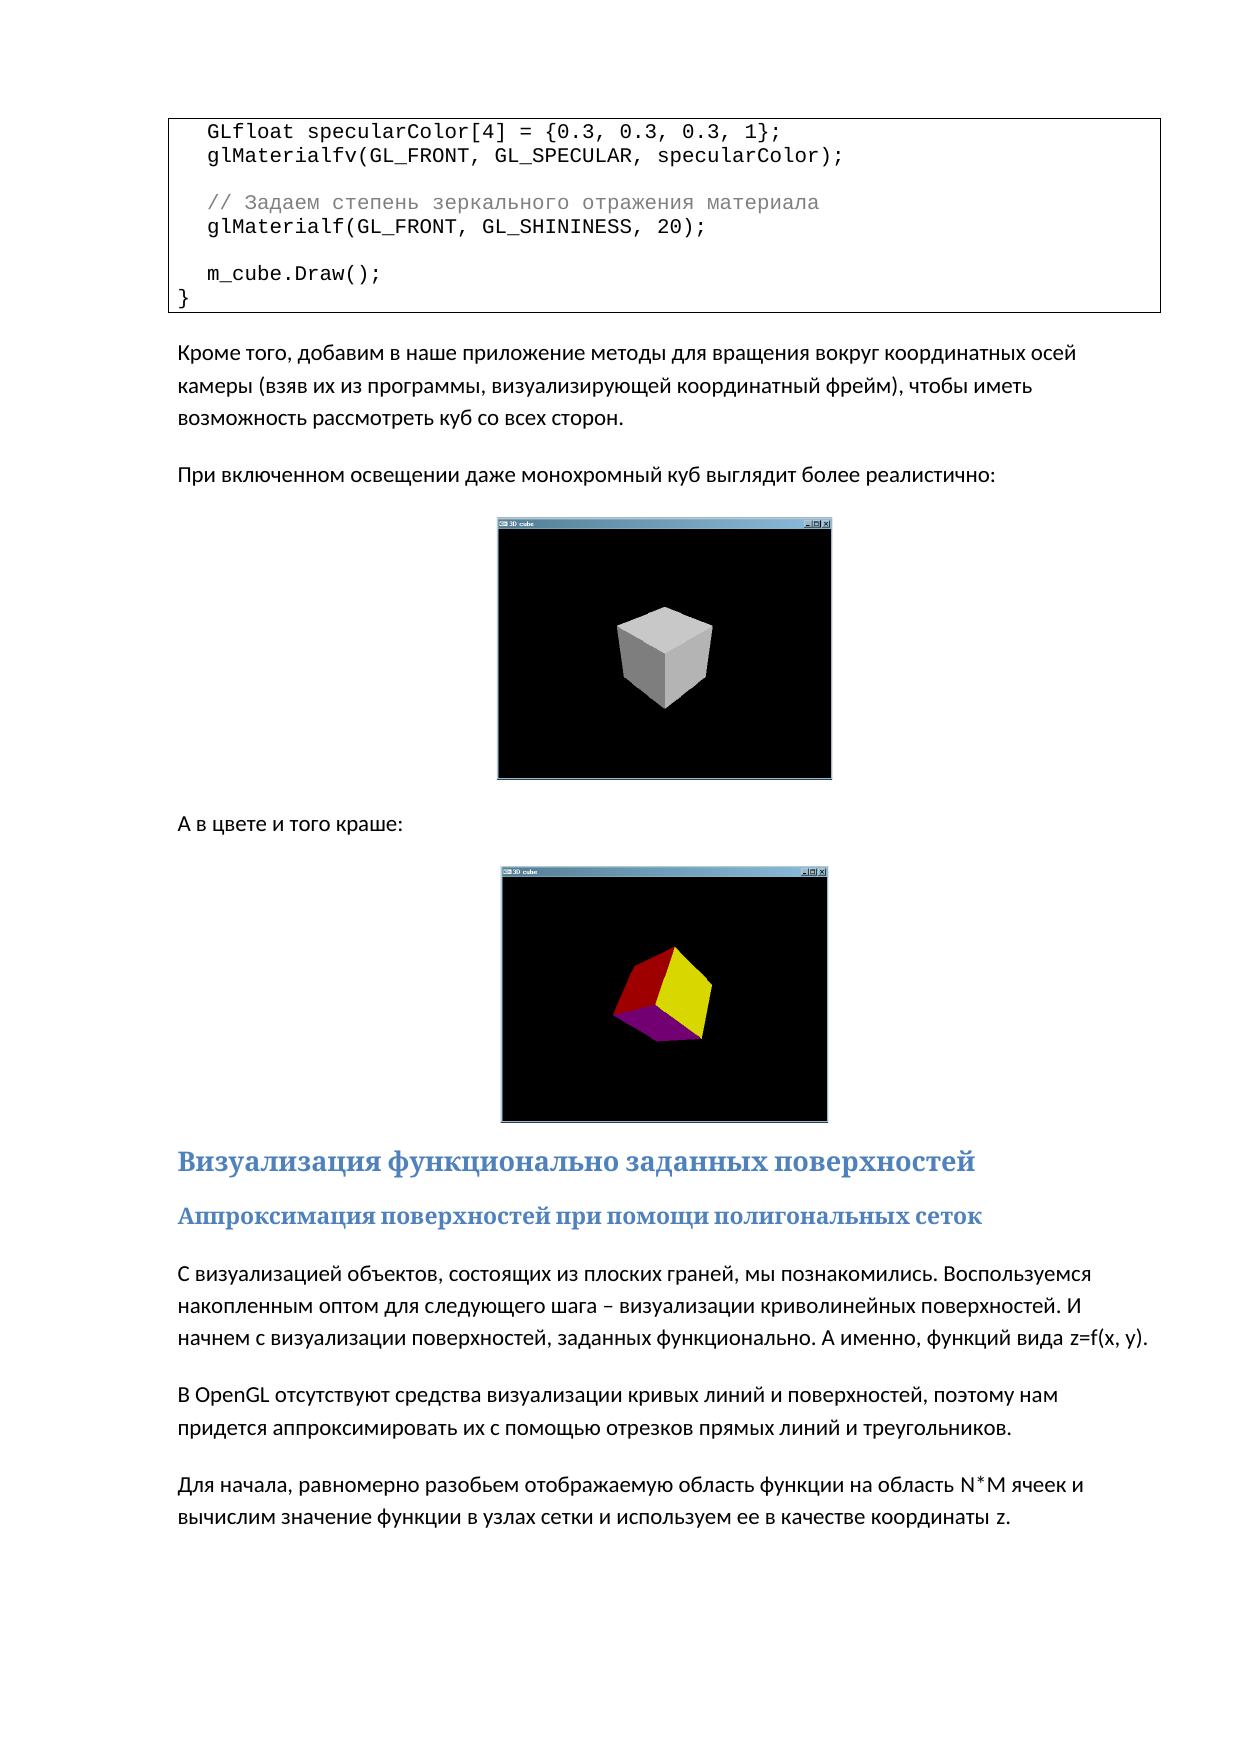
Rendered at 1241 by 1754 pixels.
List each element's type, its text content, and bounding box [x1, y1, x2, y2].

text // Задаем степень зеркального отражения материала [177, 192, 1152, 216]
text glMaterialfv(GL_FRONT, GL_SPECULAR, specularColor); [177, 145, 1152, 168]
text } [169, 284, 1160, 312]
text Кроме того, добавим в наше приложение методы для вращения вокруг координатных осей камеры (взяв их из программы, визуализирующей координатный фрейм), чтобы иметь возможность рассмотреть куб со всех сторон. [177, 338, 1152, 431]
text С визуализацией объектов, состоящих из плоских граней, мы познакомились. Воспользуемся накопленным оптом для следующего шага – визуализации криволинейных поверхностей. И начнем с визуализации поверхностей, заданных функционально. А именно, функций вида z=f(x, y). [177, 1259, 1152, 1351]
text А в цвете и того краше: [177, 809, 1152, 837]
text В OpenGL отсутствуют средства визуализации кривых линий и поверхностей, поэтому нам придется аппроксимировать их с помощью отрезков прямых линий и треугольников. [177, 1381, 1152, 1441]
text GLfloat specularColor[4] = {0.3, 0.3, 0.3, 1}; [169, 119, 1160, 145]
text glMaterialf(GL_FRONT, GL_SHININESS, 20); [177, 216, 1152, 239]
text m_cube.Draw(); [177, 263, 1152, 284]
text При включенном освещении даже монохромный куб выглядит более реалистично: [177, 460, 1152, 488]
picture [496, 517, 833, 780]
subtitle Аппроксимация поверхностей при помощи полигональных сеток [177, 1204, 1152, 1230]
subtitle Визуализация функционально заданных поверхностей [177, 1147, 1152, 1178]
text Для начала, равномерно разобьем отображаемую область функции на область N*M ячеек и вычислим значение функции в узлах сетки и используем ее в качестве координаты z. [177, 1470, 1152, 1530]
picture [500, 866, 829, 1123]
